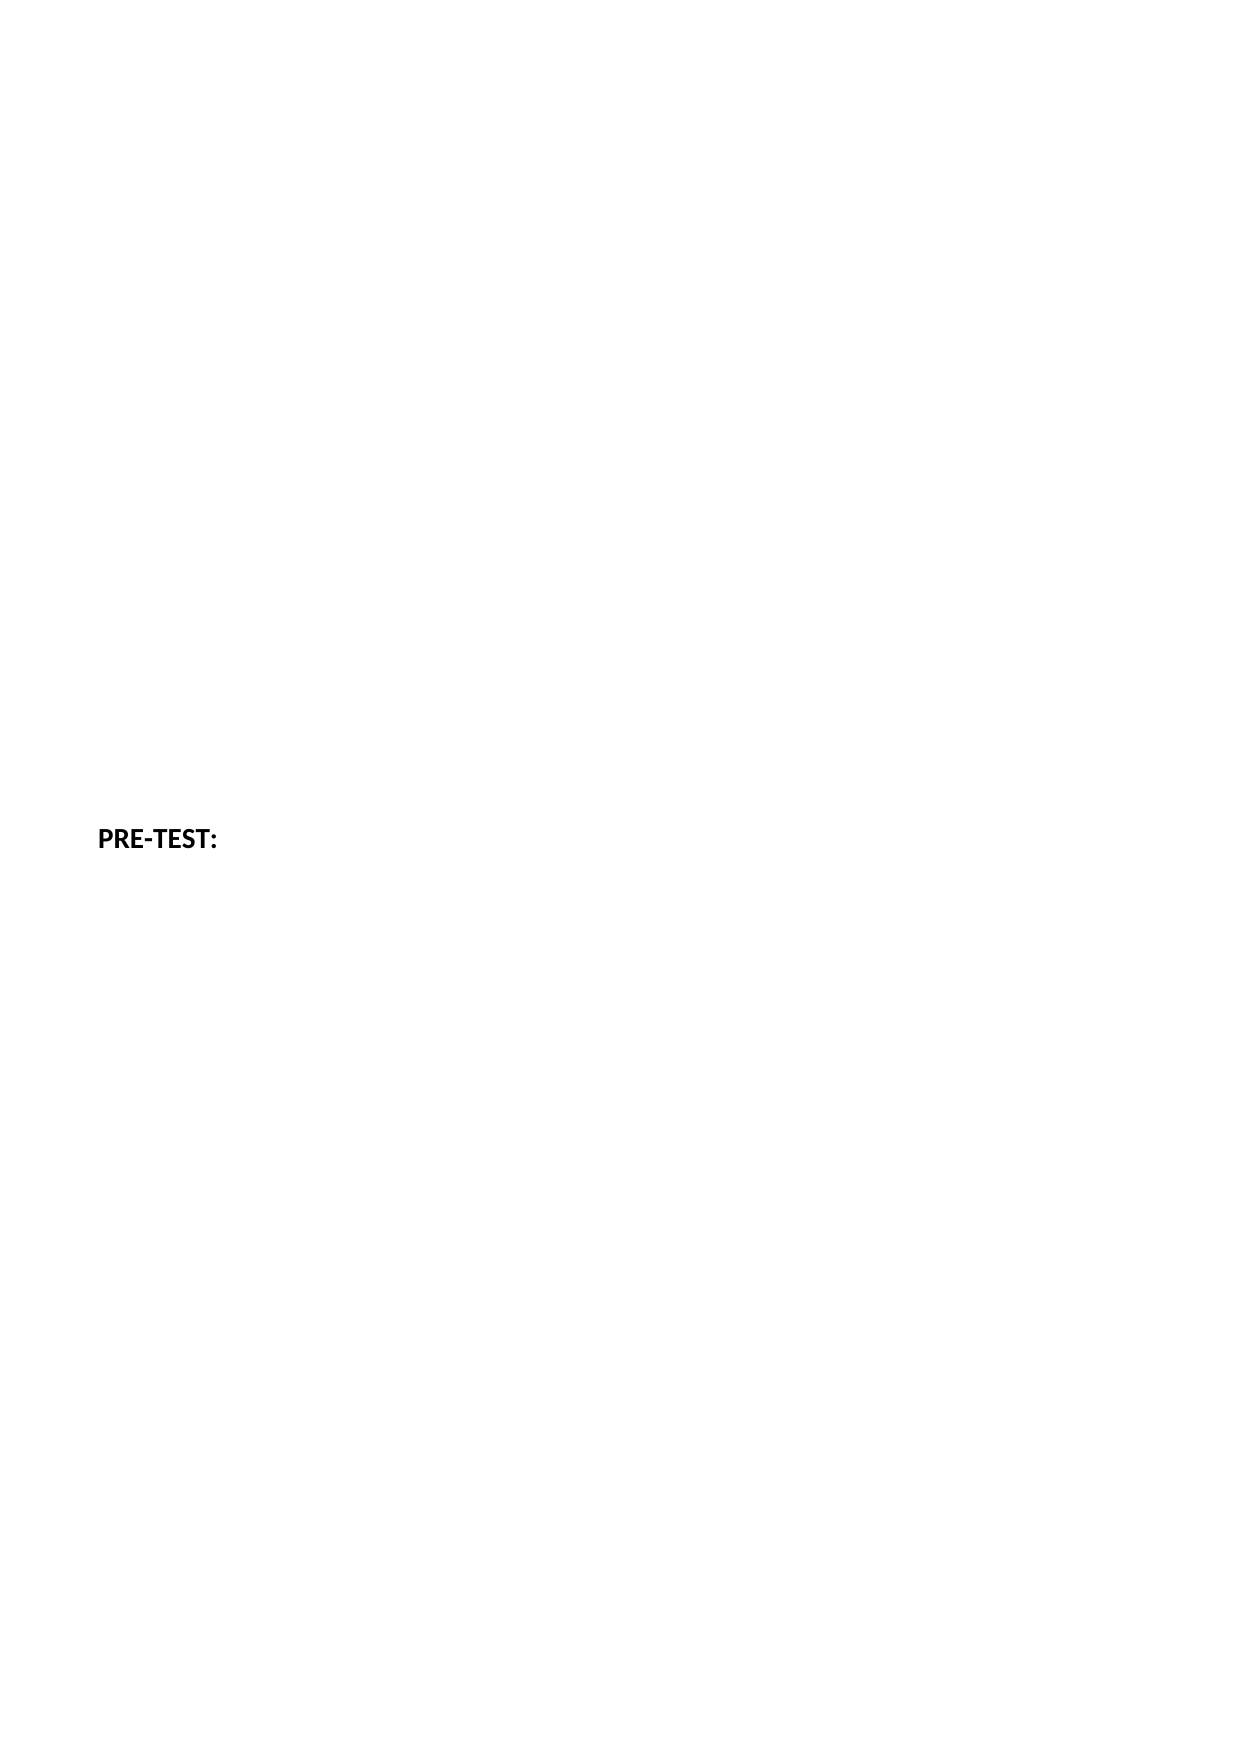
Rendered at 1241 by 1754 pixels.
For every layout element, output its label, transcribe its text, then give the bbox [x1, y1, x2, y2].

text PRE-TEST: [98, 820, 1152, 856]
